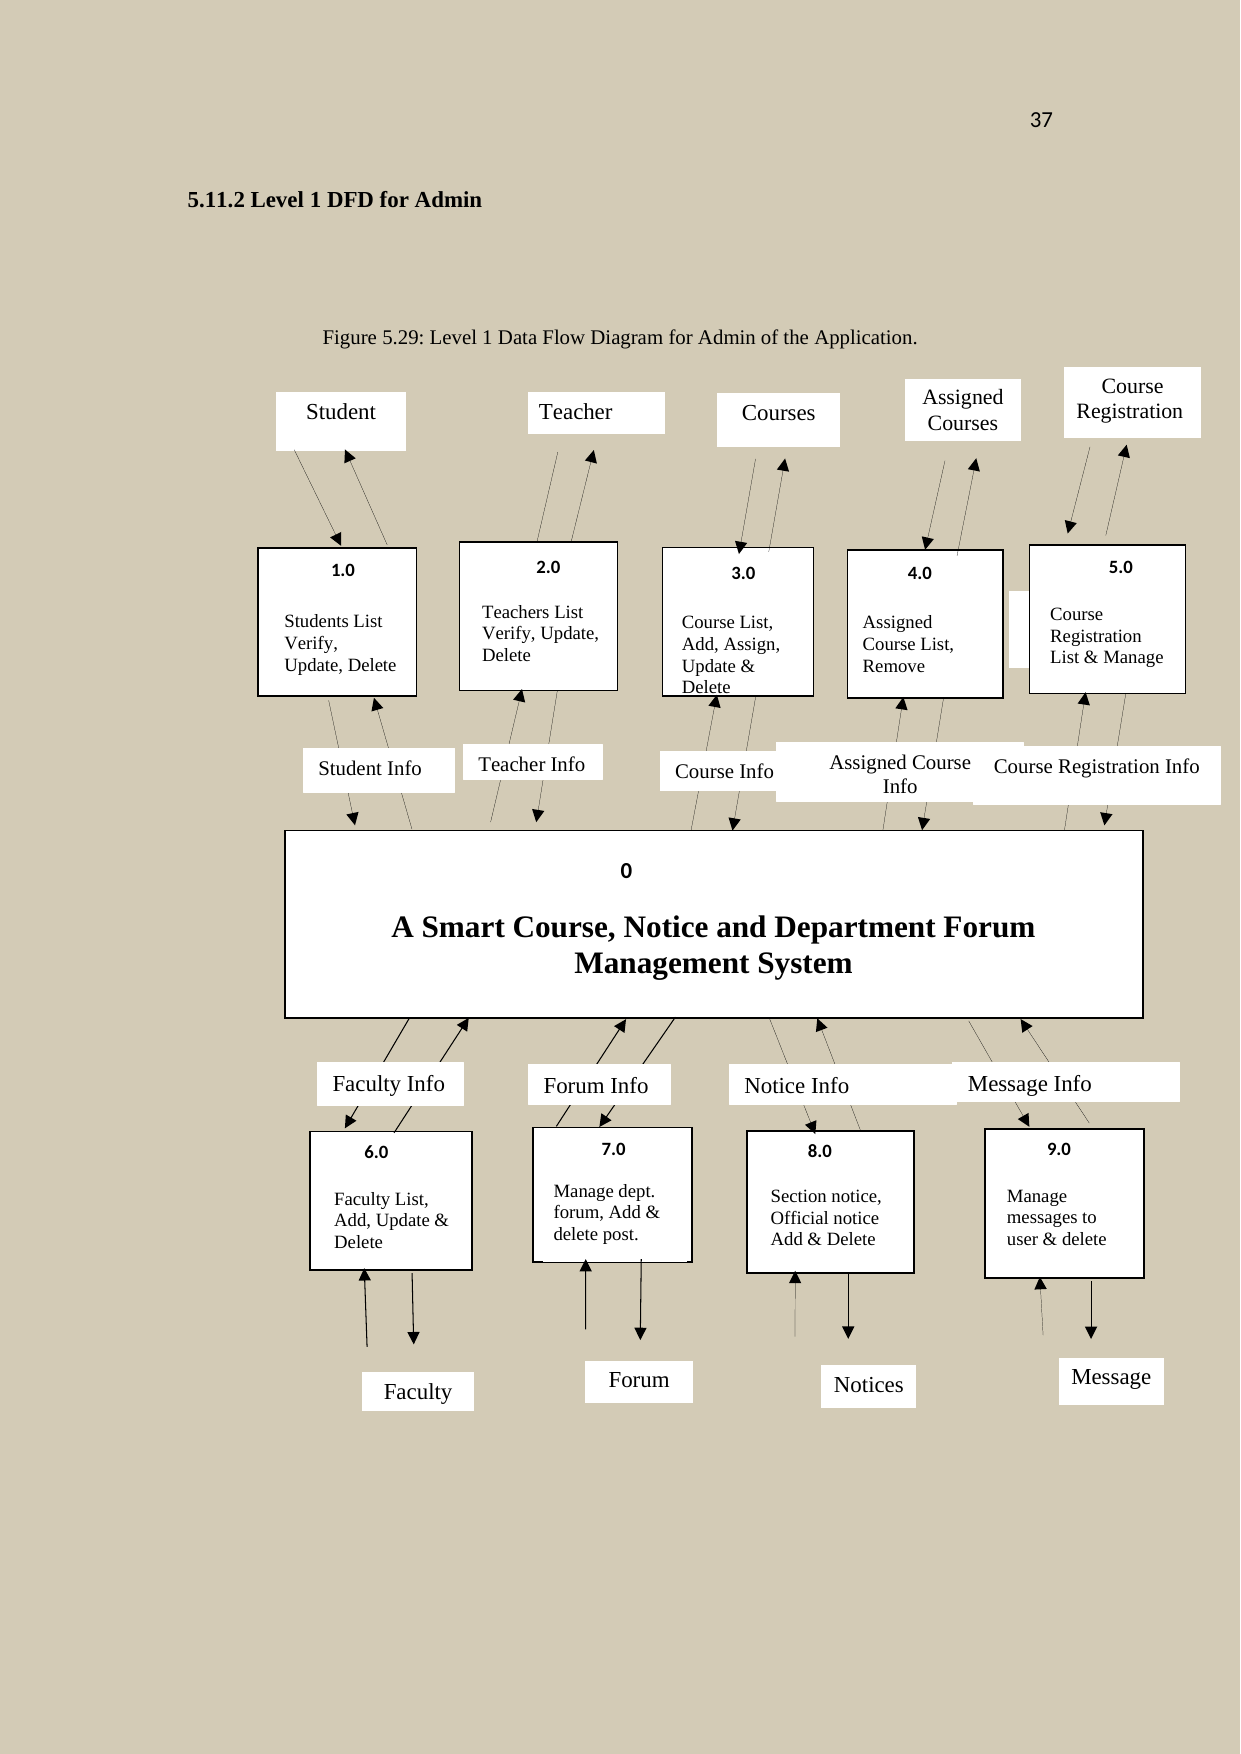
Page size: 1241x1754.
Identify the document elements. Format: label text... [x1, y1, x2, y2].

text Figure 5.29: Level 1 Data Flow Diagram for Admin of the Application. [262, 325, 978, 349]
text 5.11.2 Level 1 DFD for Admin [187, 186, 1053, 212]
